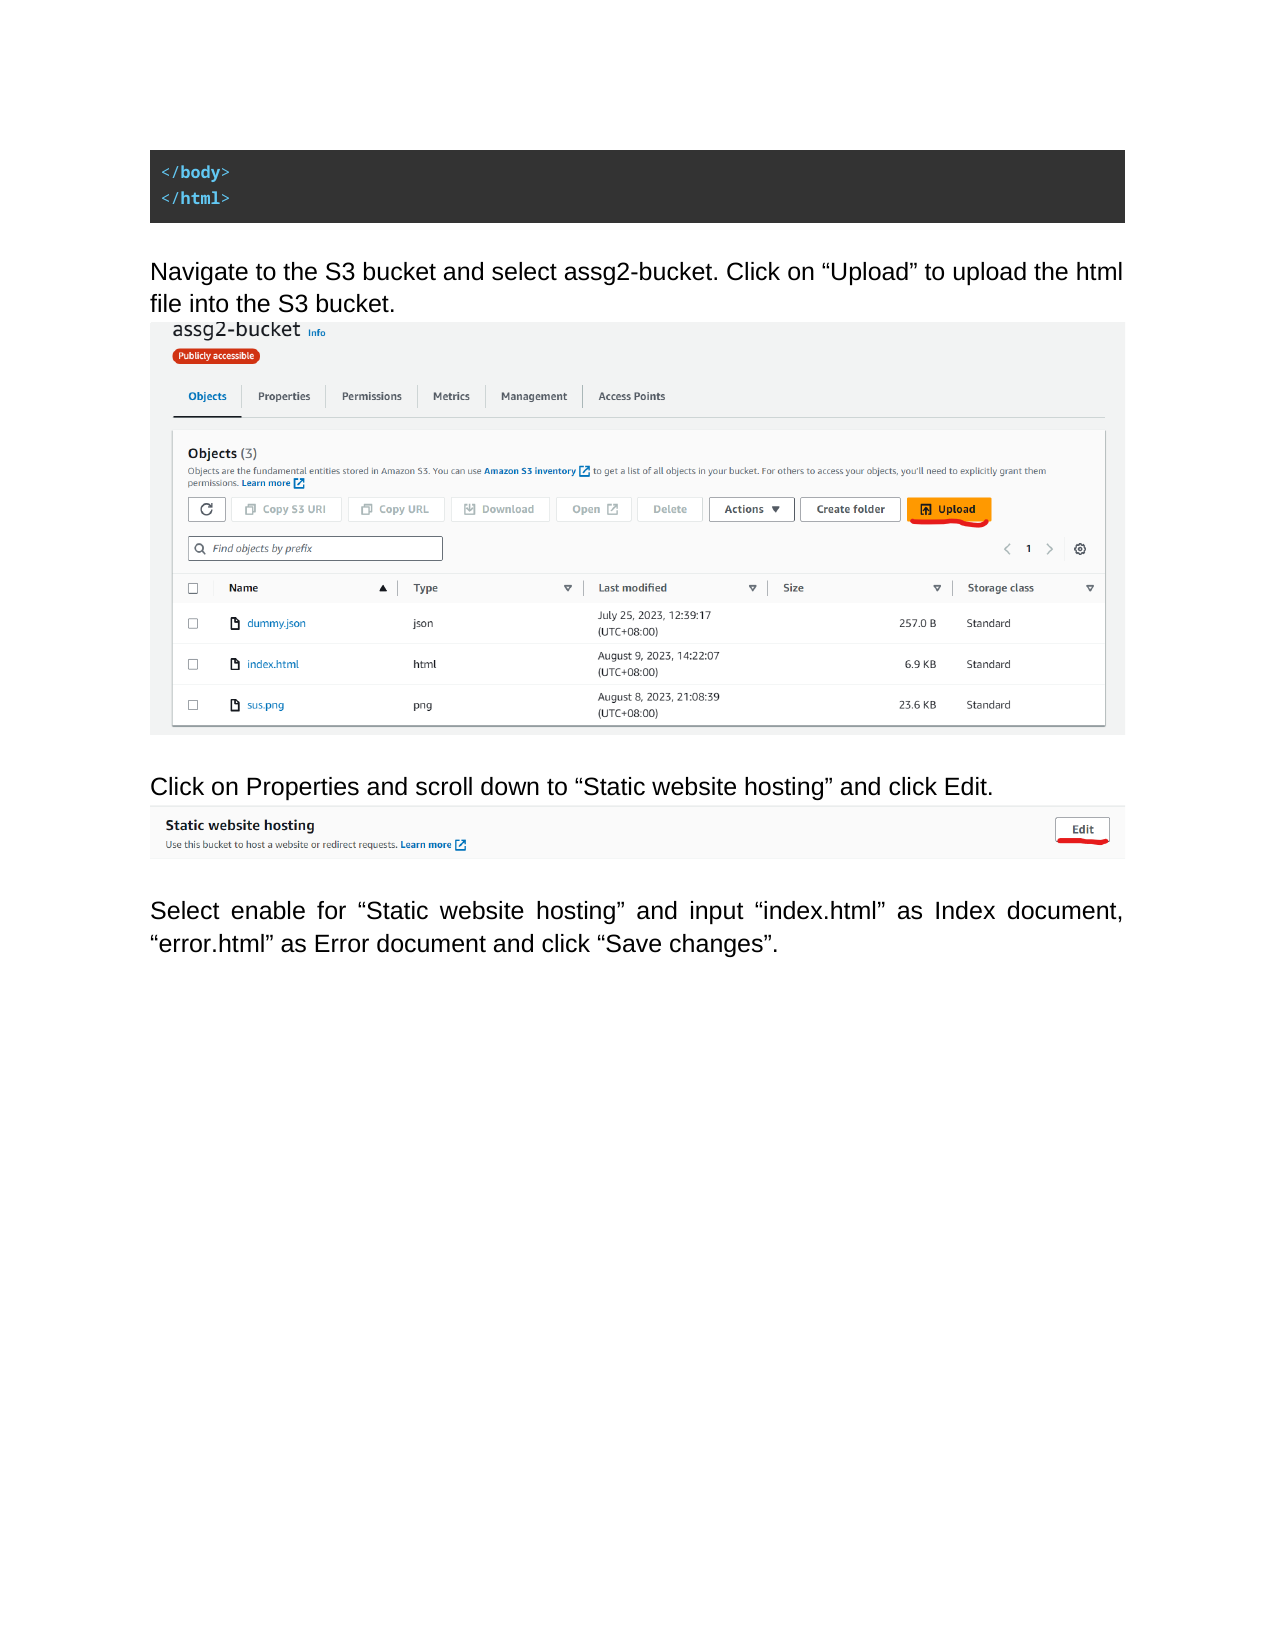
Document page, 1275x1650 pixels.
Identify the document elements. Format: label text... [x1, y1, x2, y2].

text Click on Properties and scroll down to “Static website hosting” and click Edit. [150, 772, 1125, 801]
text Navigate to the S3 bucket and select assg2-bucket. Click on “Upload” to upload the html file into the S3 bucket. [150, 256, 1125, 318]
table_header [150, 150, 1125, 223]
text Select enable for “Static website hosting” and input “index.html” as Index document, “error.html” as Error document and click “Save changes”. [150, 896, 1125, 958]
picture [150, 805, 1125, 859]
picture [150, 322, 1125, 735]
